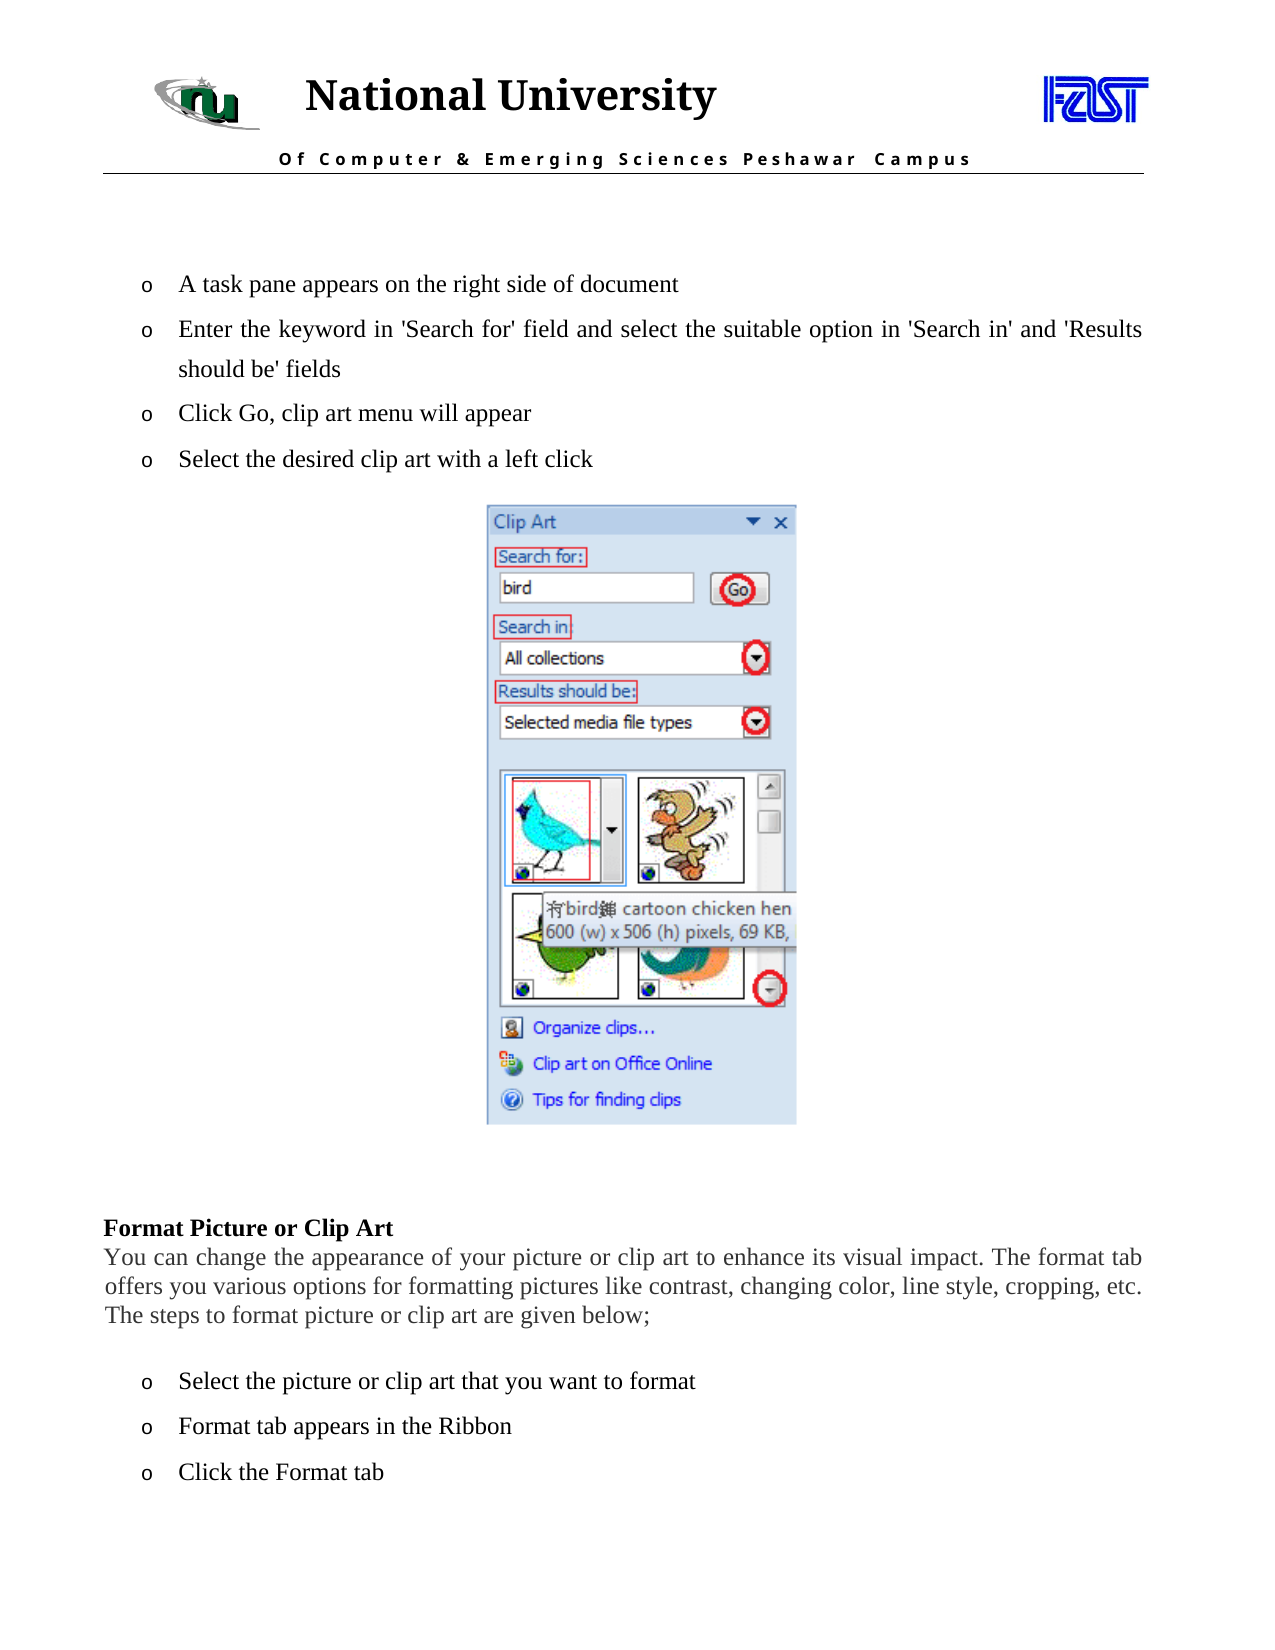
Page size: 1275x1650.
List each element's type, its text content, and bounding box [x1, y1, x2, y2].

list Select the picture or clip art that you want to format [141, 1357, 1144, 1396]
list Click Go, clip art menu will appear [141, 389, 1144, 428]
list Enter the keyword in 'Search for' field and select the suitable option in 'Search in' and 'Results should be' fields [141, 305, 1144, 383]
list Click the Format tab [141, 1447, 1144, 1486]
picture [484, 502, 800, 1128]
list Select the desired clip art with a left click [141, 434, 1144, 473]
subtitle Format Picture or Clip Art [103, 1213, 1144, 1242]
list Format tab appears in the Ribbon [141, 1402, 1144, 1441]
picture [153, 68, 260, 130]
list A task pane appears on the right side of document [141, 259, 1144, 298]
picture [1036, 75, 1152, 124]
text You can change the appearance of your picture or clip art to enhance its visual impact. The format tab offers you various options for formatting pictures like contrast, changing color, line style, cropping, etc. The steps to format picture or clip art are given below; [103, 1242, 1144, 1328]
